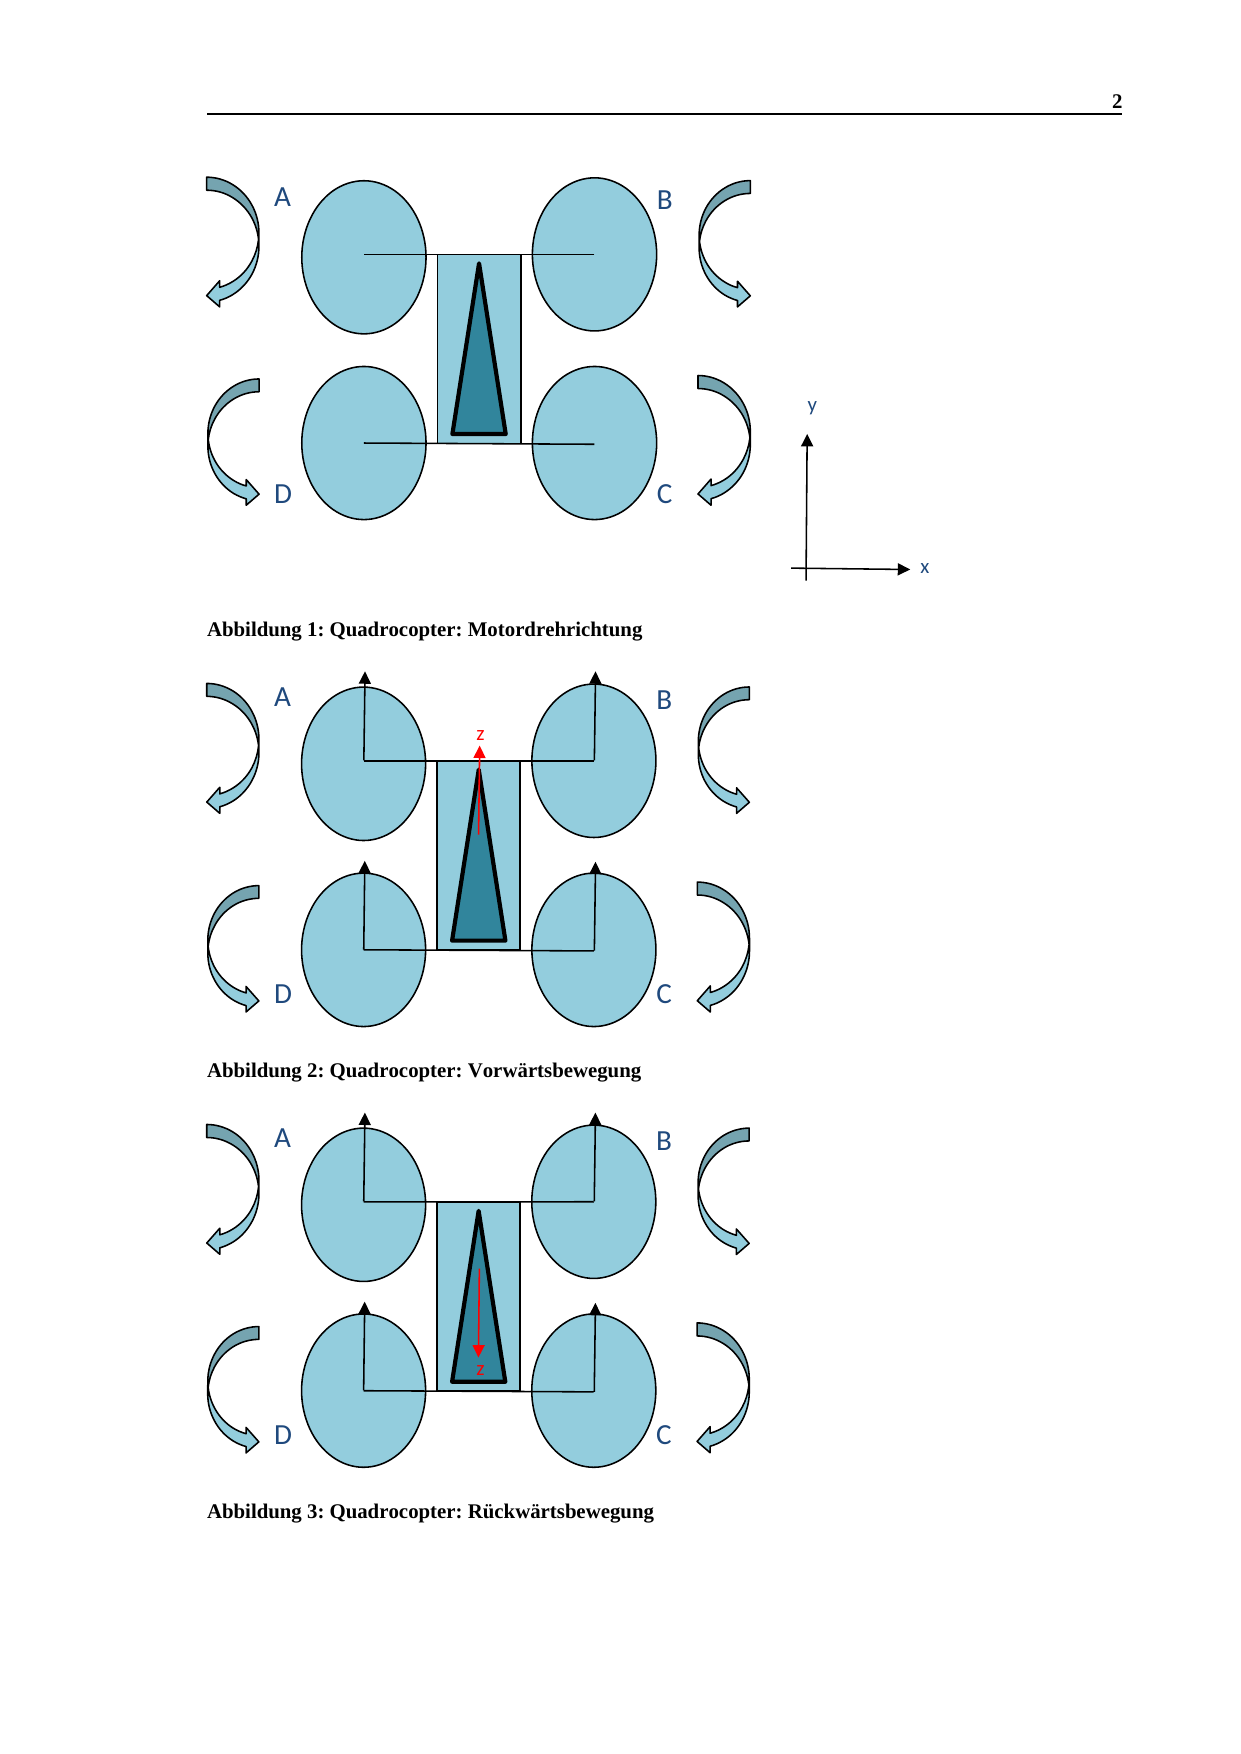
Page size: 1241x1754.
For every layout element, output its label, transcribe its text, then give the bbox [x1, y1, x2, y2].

text Abbildung 1: Quadrocopter: Motordrehrichtung [207, 617, 1122, 641]
text Abbildung 3: Quadrocopter: Rückwärtsbewegung [207, 1499, 1122, 1523]
text Abbildung 2: Quadrocopter: Vorwärtsbewegung [207, 1058, 1122, 1082]
